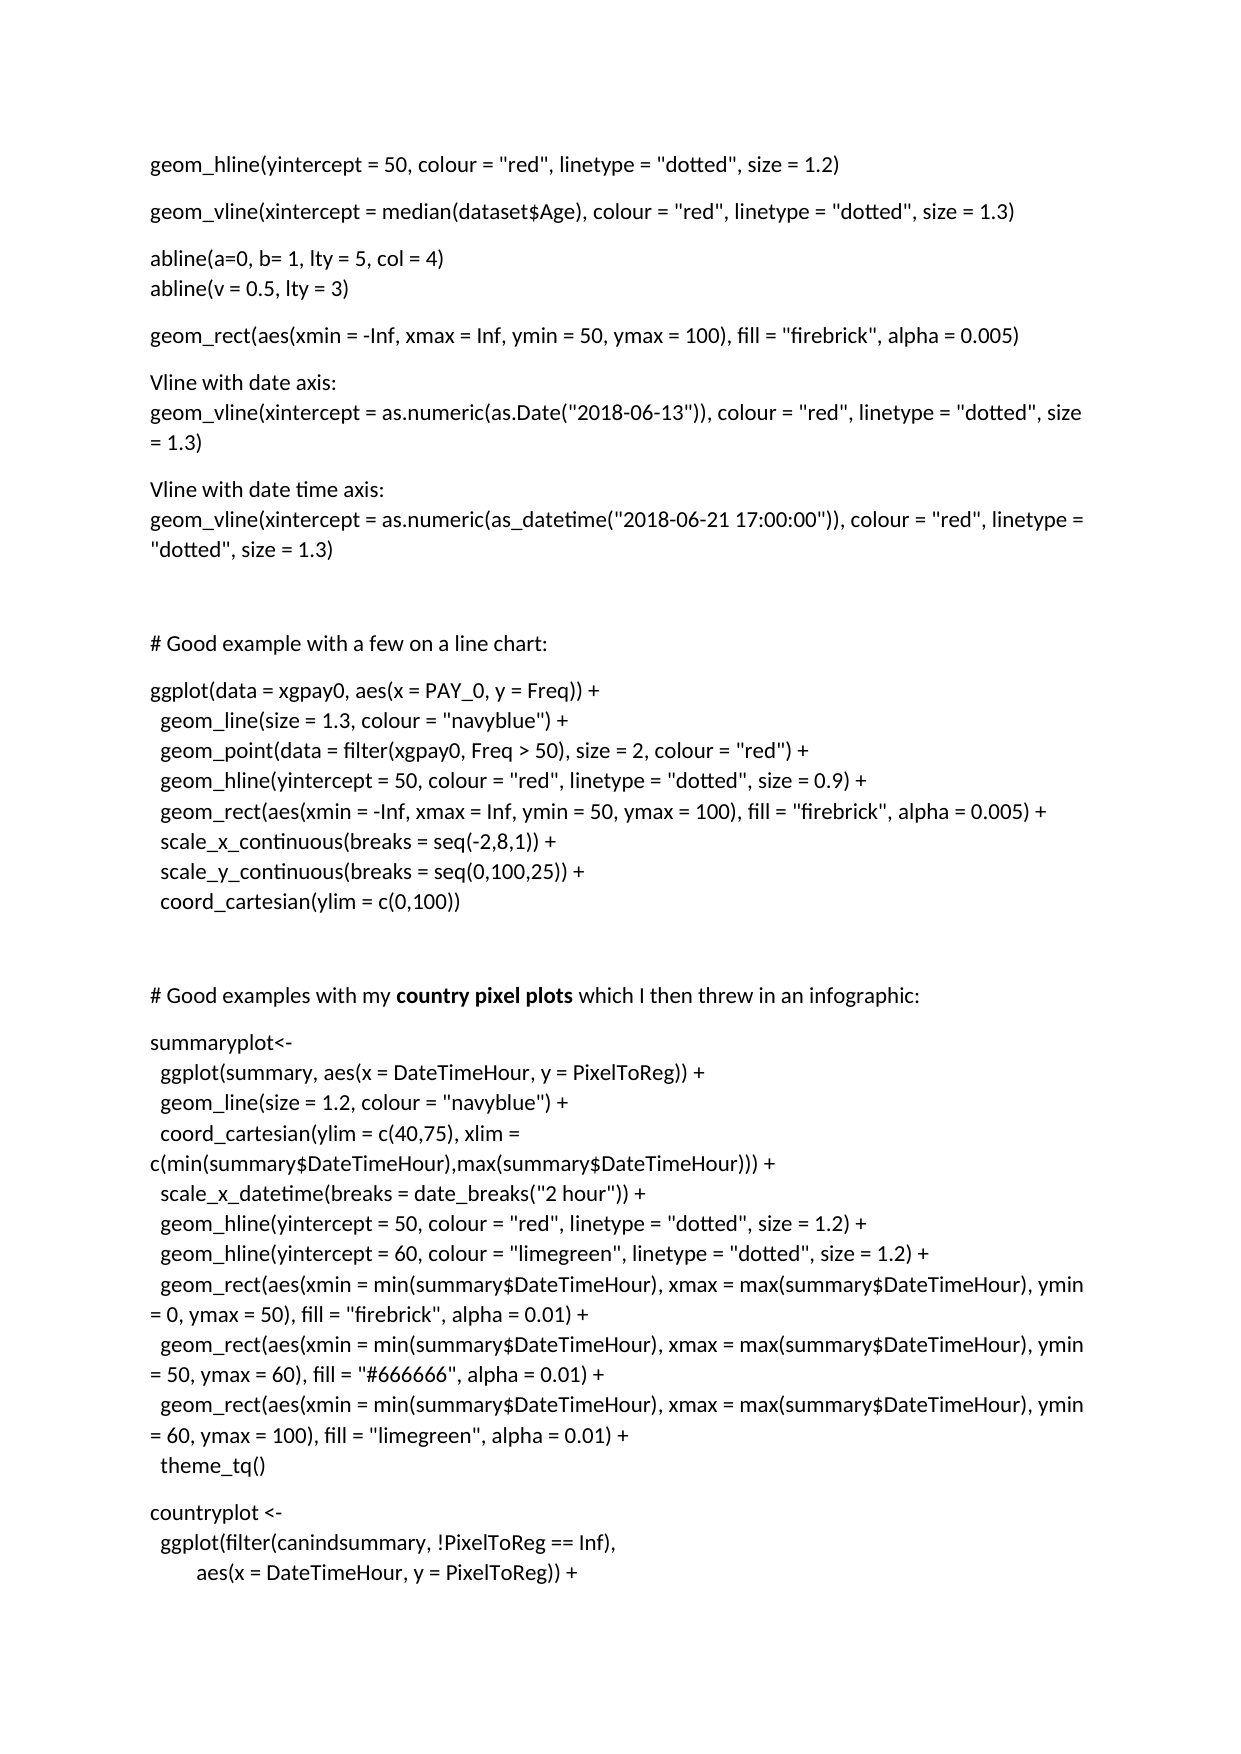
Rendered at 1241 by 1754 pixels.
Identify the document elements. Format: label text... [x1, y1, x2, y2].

text abline(a=0, b= 1, lty = 5, col = 4) abline(v = 0.5, lty = 3) [150, 244, 1090, 302]
text Vline with date axis: geom_vline(xintercept = as.numeric(as.Date("2018-06-13")), colour = "red", linetype = "dotted", size = 1.3) [150, 368, 1090, 456]
text geom_vline(xintercept = median(dataset$Age), colour = "red", linetype = "dotted", size = 1.3) [150, 197, 1090, 225]
text geom_rect(aes(xmin = -Inf, xmax = Inf, ymin = 50, ymax = 100), fill = "firebrick", alpha = 0.005) [150, 321, 1090, 349]
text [150, 1498, 1090, 1586]
text # Good examples with my country pixel plots which I then threw in an infographic: [150, 981, 1090, 1009]
text geom_hline(yintercept = 50, colour = "red", linetype = "dotted", size = 1.2) [150, 150, 1090, 178]
text ggplot(data = xgpay0, aes(x = PAY_0, y = Freq)) + geom_line(size = 1.3, colour = "navyblue") + geom_point(data = filter(xgpay0, Freq > 50), size = 2, colour = "red") + geom_hline(yintercept = 50, colour = "red", linetype = "dotted", size = 0.9) + geom_rect(aes(xmin = -Inf, xmax = Inf, ymin = 50, ymax = 100), fill = "firebrick", alpha = 0.005) + scale_x_continuous(breaks = seq(-2,8,1)) + scale_y_continuous(breaks = seq(0,100,25)) + coord_cartesian(ylim = c(0,100)) [150, 676, 1090, 916]
text # Good example with a few on a line chart: [150, 629, 1090, 657]
text Vline with date time axis: geom_vline(xintercept = as.numeric(as_datetime("2018-06-21 17:00:00")), colour = "red", linetype = "dotted", size = 1.3) [150, 475, 1090, 563]
text summaryplot<- ggplot(summary, aes(x = DateTimeHour, y = PixelToReg)) + geom_line(size = 1.2, colour = "navyblue") + coord_cartesian(ylim = c(40,75), xlim = c(min(summary$DateTimeHour),max(summary$DateTimeHour))) + scale_x_datetime(breaks = date_breaks("2 hour")) + geom_hline(yintercept = 50, colour = "red", linetype = "dotted", size = 1.2) + geom_hline(yintercept = 60, colour = "limegreen", linetype = "dotted", size = 1.2) + geom_rect(aes(xmin = min(summary$DateTimeHour), xmax = max(summary$DateTimeHour), ymin = 0, ymax = 50), fill = "firebrick", alpha = 0.01) + geom_rect(aes(xmin = min(summary$DateTimeHour), xmax = max(summary$DateTimeHour), ymin = 50, ymax = 60), fill = "#666666", alpha = 0.01) + geom_rect(aes(xmin = min(summary$DateTimeHour), xmax = max(summary$DateTimeHour), ymin = 60, ymax = 100), fill = "limegreen", alpha = 0.01) + theme_tq() [150, 1028, 1090, 1479]
